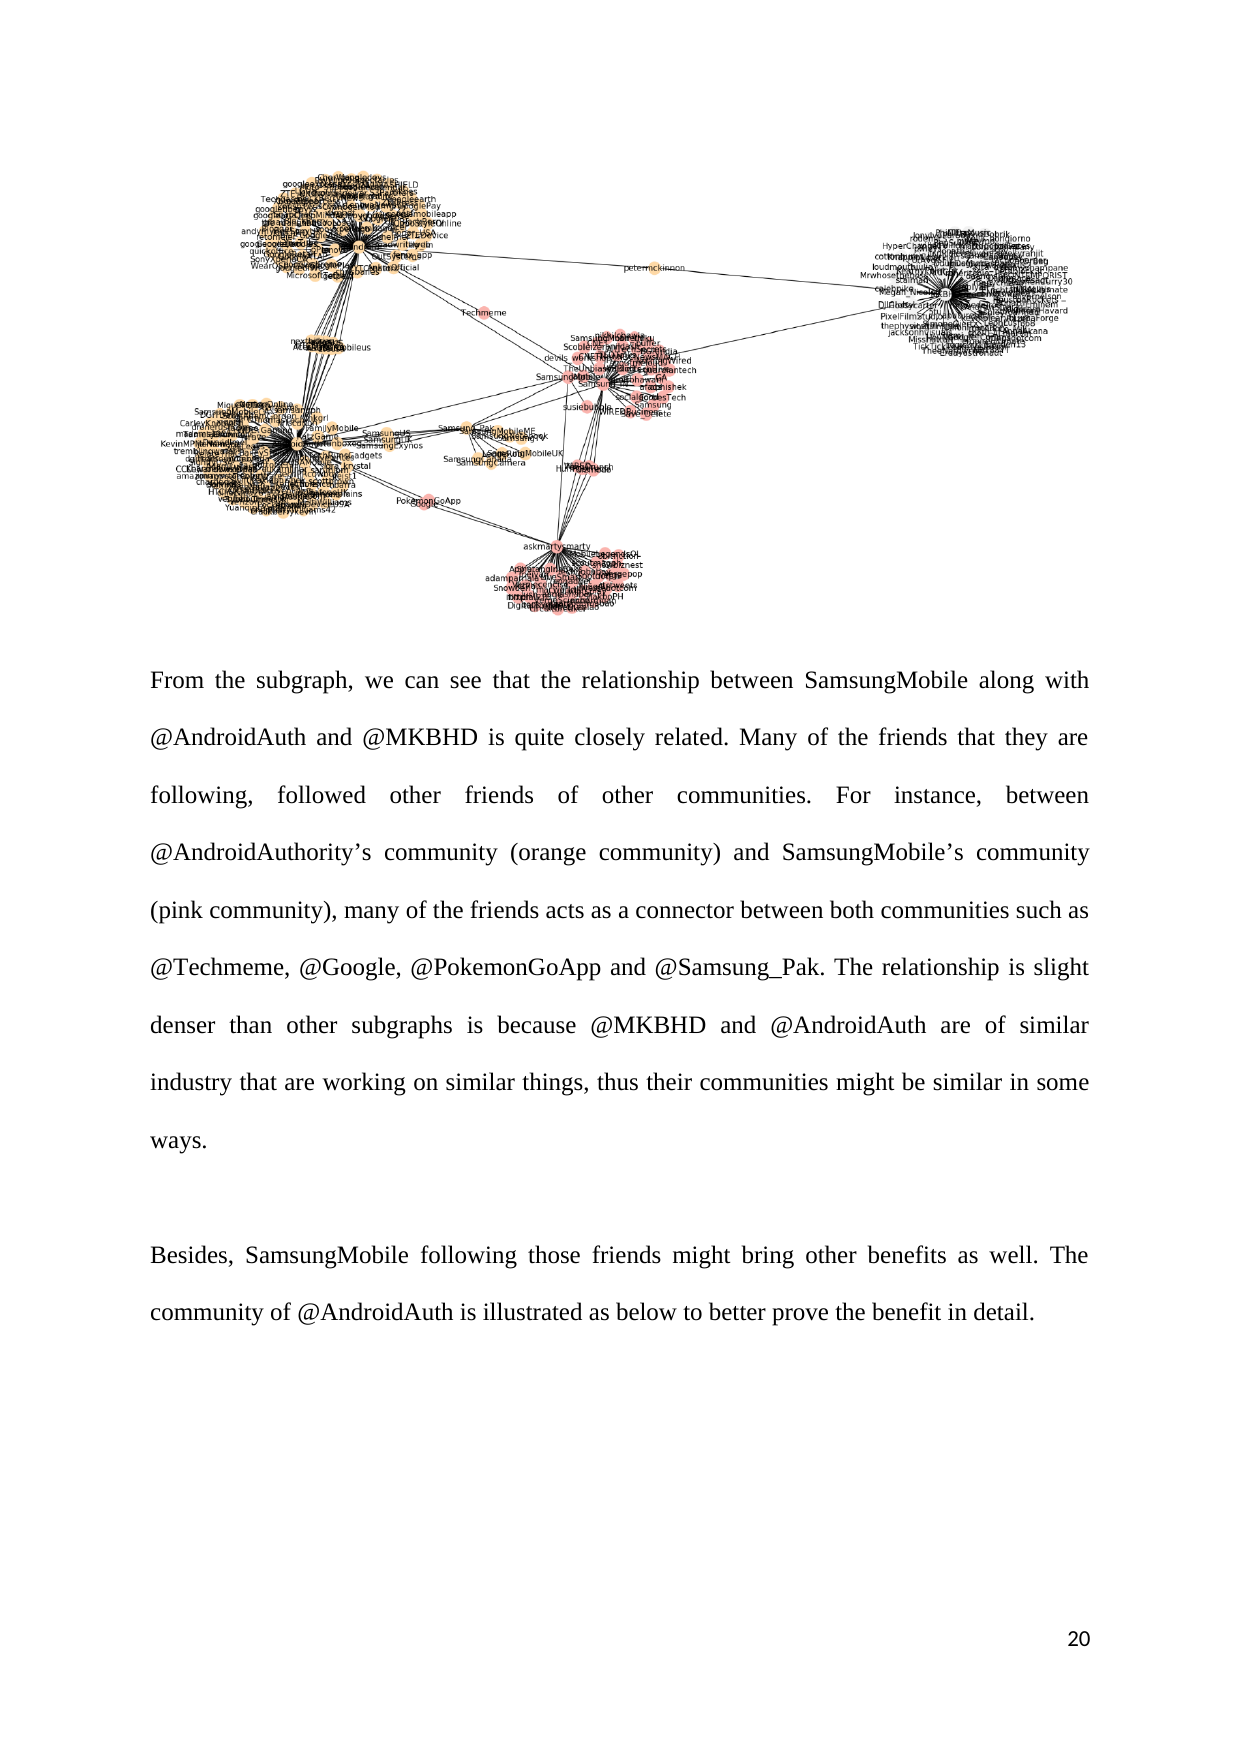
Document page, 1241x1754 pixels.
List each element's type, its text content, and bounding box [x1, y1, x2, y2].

text Besides, SamsungMobile following those friends might bring other benefits as well. The community of @AndroidAuth is illustrated as below to better prove the benefit in detail. [150, 1240, 1090, 1326]
picture [150, 150, 1091, 637]
text From the subgraph, we can see that the relationship between SamsungMobile along with @AndroidAuth and @MKBHD is quite closely related. Many of the friends that they are following, followed other friends of other communities. For instance, between @AndroidAuthority’s community (orange community) and SamsungMobile’s community (pink community), many of the friends acts as a connector between both communities such as @Techmeme, @Google, @PokemonGoApp and @Samsung_Pak. The relationship is slight denser than other subgraphs is because @MKBHD and @AndroidAuth are of similar industry that are working on similar things, thus their communities might be similar in some ways. [150, 665, 1090, 1154]
